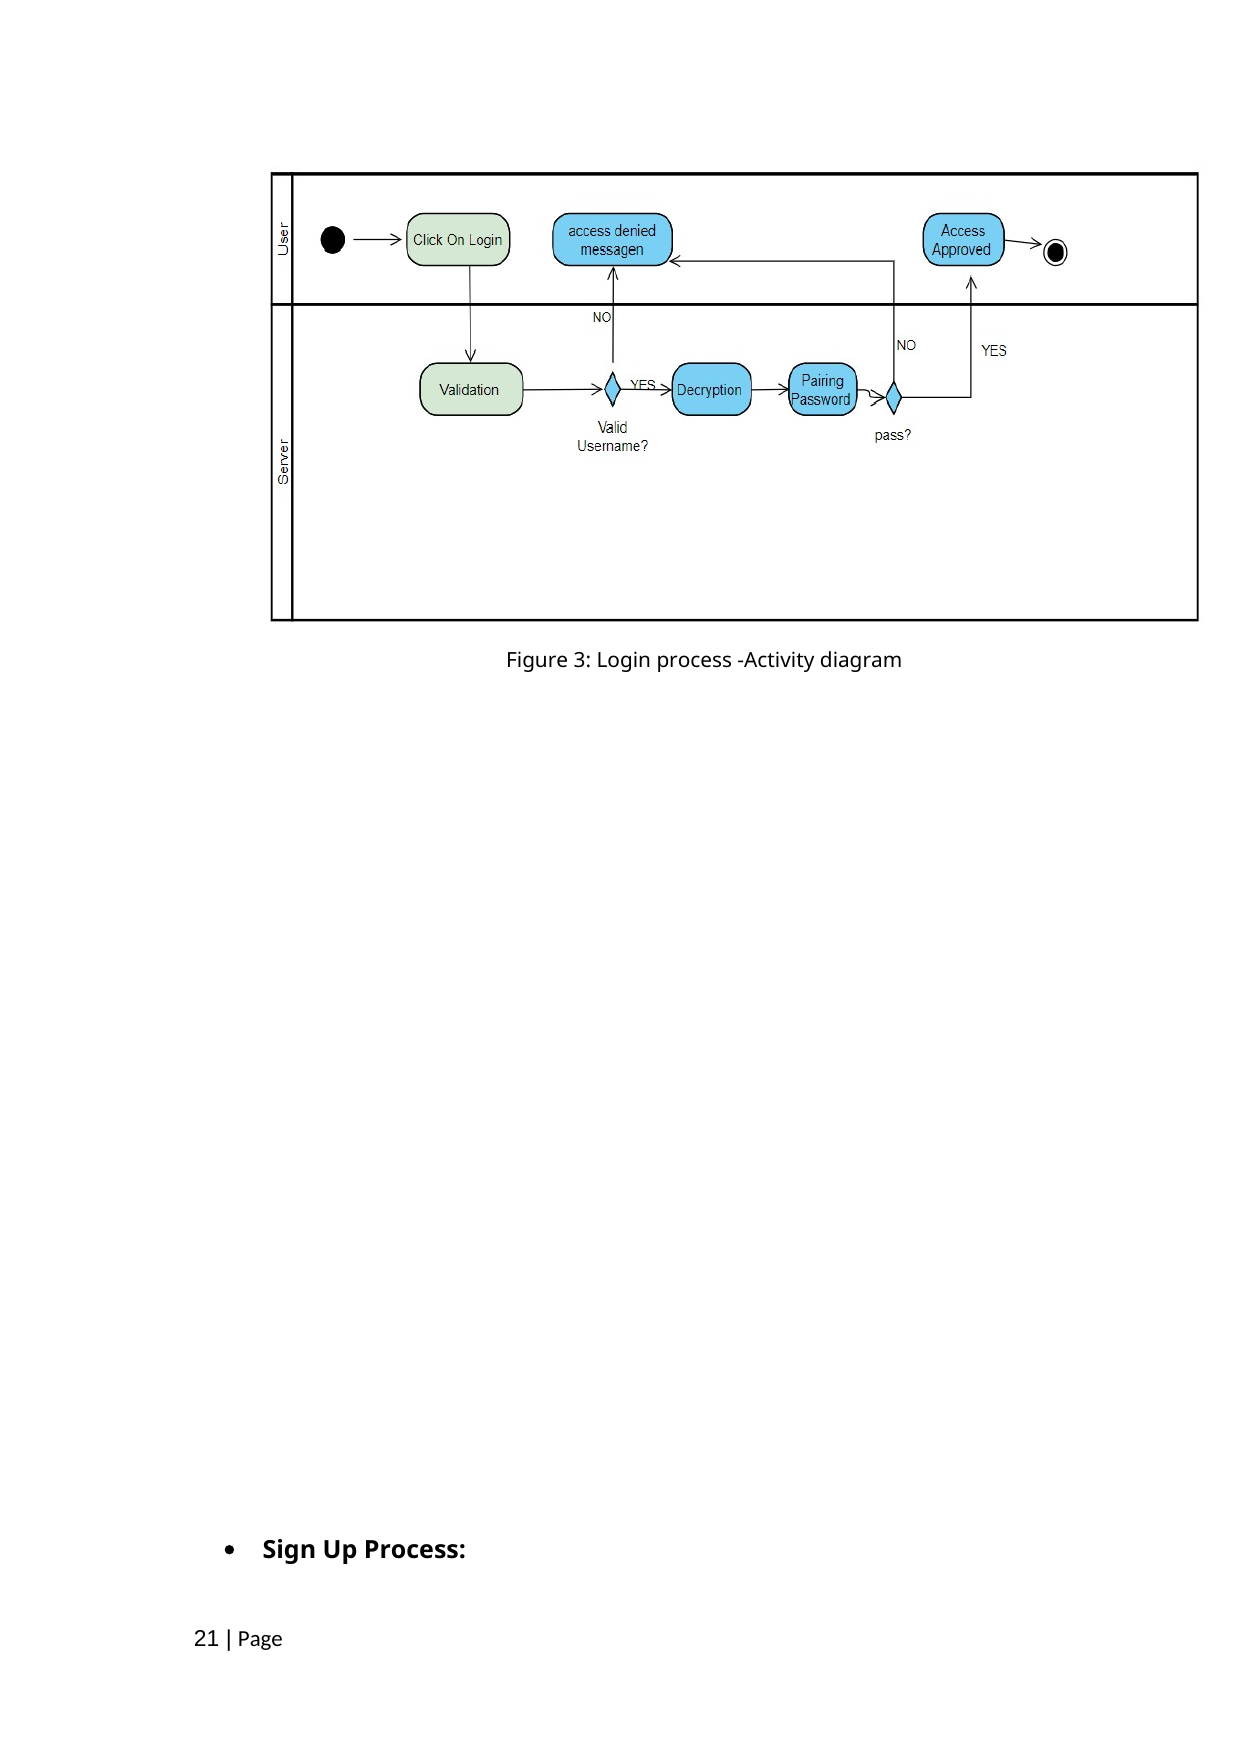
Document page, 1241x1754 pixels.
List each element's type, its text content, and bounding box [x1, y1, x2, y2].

list Figure 3: Login process -Activity diagram [187, 645, 978, 674]
picture [262, 150, 1208, 632]
list Sign Up Process: [225, 1532, 1053, 1566]
